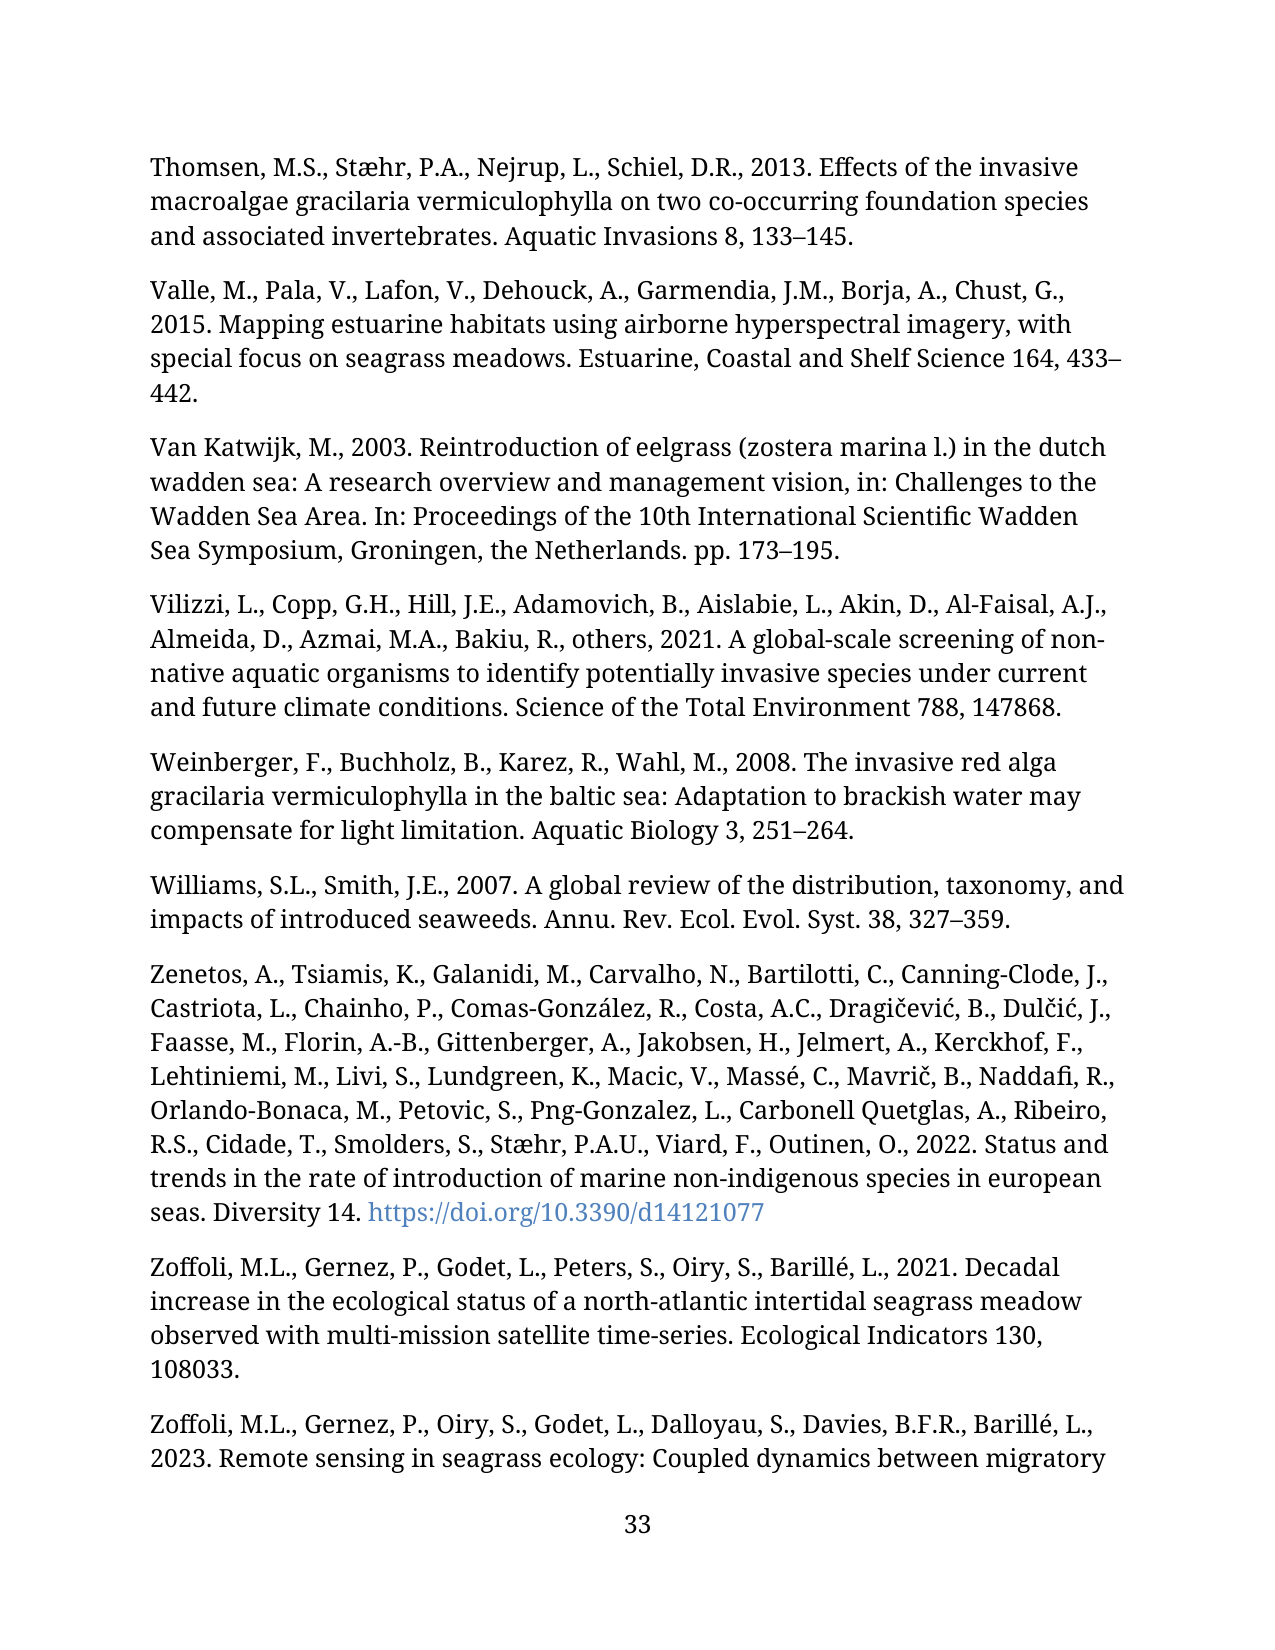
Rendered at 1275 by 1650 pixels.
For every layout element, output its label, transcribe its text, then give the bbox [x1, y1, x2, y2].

text Thomsen, M.S., Stæhr, P.A., Nejrup, L., Schiel, D.R., 2013. Effects of the invasive macroalgae gracilaria vermiculophylla on two co-occurring foundation species and associated invertebrates. Aquatic Invasions 8, 133–145. [150, 150, 1125, 252]
text Zenetos, A., Tsiamis, K., Galanidi, M., Carvalho, N., Bartilotti, C., Canning-Clode, J., Castriota, L., Chainho, P., Comas-González, R., Costa, A.C., Dragičević, B., Dulčić, J., Faasse, M., Florin, A.-B., Gittenberger, A., Jakobsen, H., Jelmert, A., Kerckhof, F., Lehtiniemi, M., Livi, S., Lundgreen, K., Macic, V., Massé, C., Mavrič, B., Naddafi, R., Orlando-Bonaca, M., Petovic, S., Png-Gonzalez, L., Carbonell Quetglas, A., Ribeiro, R.S., Cidade, T., Smolders, S., Stæhr, P.A.U., Viard, F., Outinen, O., 2022. Status and trends in the rate of introduction of marine non-indigenous species in european seas. Diversity 14. https://doi.org/10.3390/d14121077 [150, 956, 1125, 1229]
text Vilizzi, L., Copp, G.H., Hill, J.E., Adamovich, B., Aislabie, L., Akin, D., Al-Faisal, A.J., Almeida, D., Azmai, M.A., Bakiu, R., others, 2021. A global-scale screening of non-native aquatic organisms to identify potentially invasive species under current and future climate conditions. Science of the Total Environment 788, 147868. [150, 587, 1125, 723]
text Zoffoli, M.L., Gernez, P., Godet, L., Peters, S., Oiry, S., Barillé, L., 2021. Decadal increase in the ecological status of a north-atlantic intertidal seagrass meadow observed with multi-mission satellite time-series. Ecological Indicators 130, 108033. [150, 1249, 1125, 1386]
text Valle, M., Pala, V., Lafon, V., Dehouck, A., Garmendia, J.M., Borja, A., Chust, G., 2015. Mapping estuarine habitats using airborne hyperspectral imagery, with special focus on seagrass meadows. Estuarine, Coastal and Shelf Science 164, 433–442. [150, 273, 1125, 409]
text Williams, S.L., Smith, J.E., 2007. A global review of the distribution, taxonomy, and impacts of introduced seaweeds. Annu. Rev. Ecol. Evol. Syst. 38, 327–359. [150, 867, 1125, 935]
text Weinberger, F., Buchholz, B., Karez, R., Wahl, M., 2008. The invasive red alga gracilaria vermiculophylla in the baltic sea: Adaptation to brackish water may compensate for light limitation. Aquatic Biology 3, 251–264. [150, 744, 1125, 846]
text Van Katwijk, M., 2003. Reintroduction of eelgrass (zostera marina l.) in the dutch wadden sea: A research overview and management vision, in: Challenges to the Wadden Sea Area. In: Proceedings of the 10th International Scientific Wadden Sea Symposium, Groningen, the Netherlands. pp. 173–195. [150, 430, 1125, 566]
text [150, 1407, 1125, 1475]
